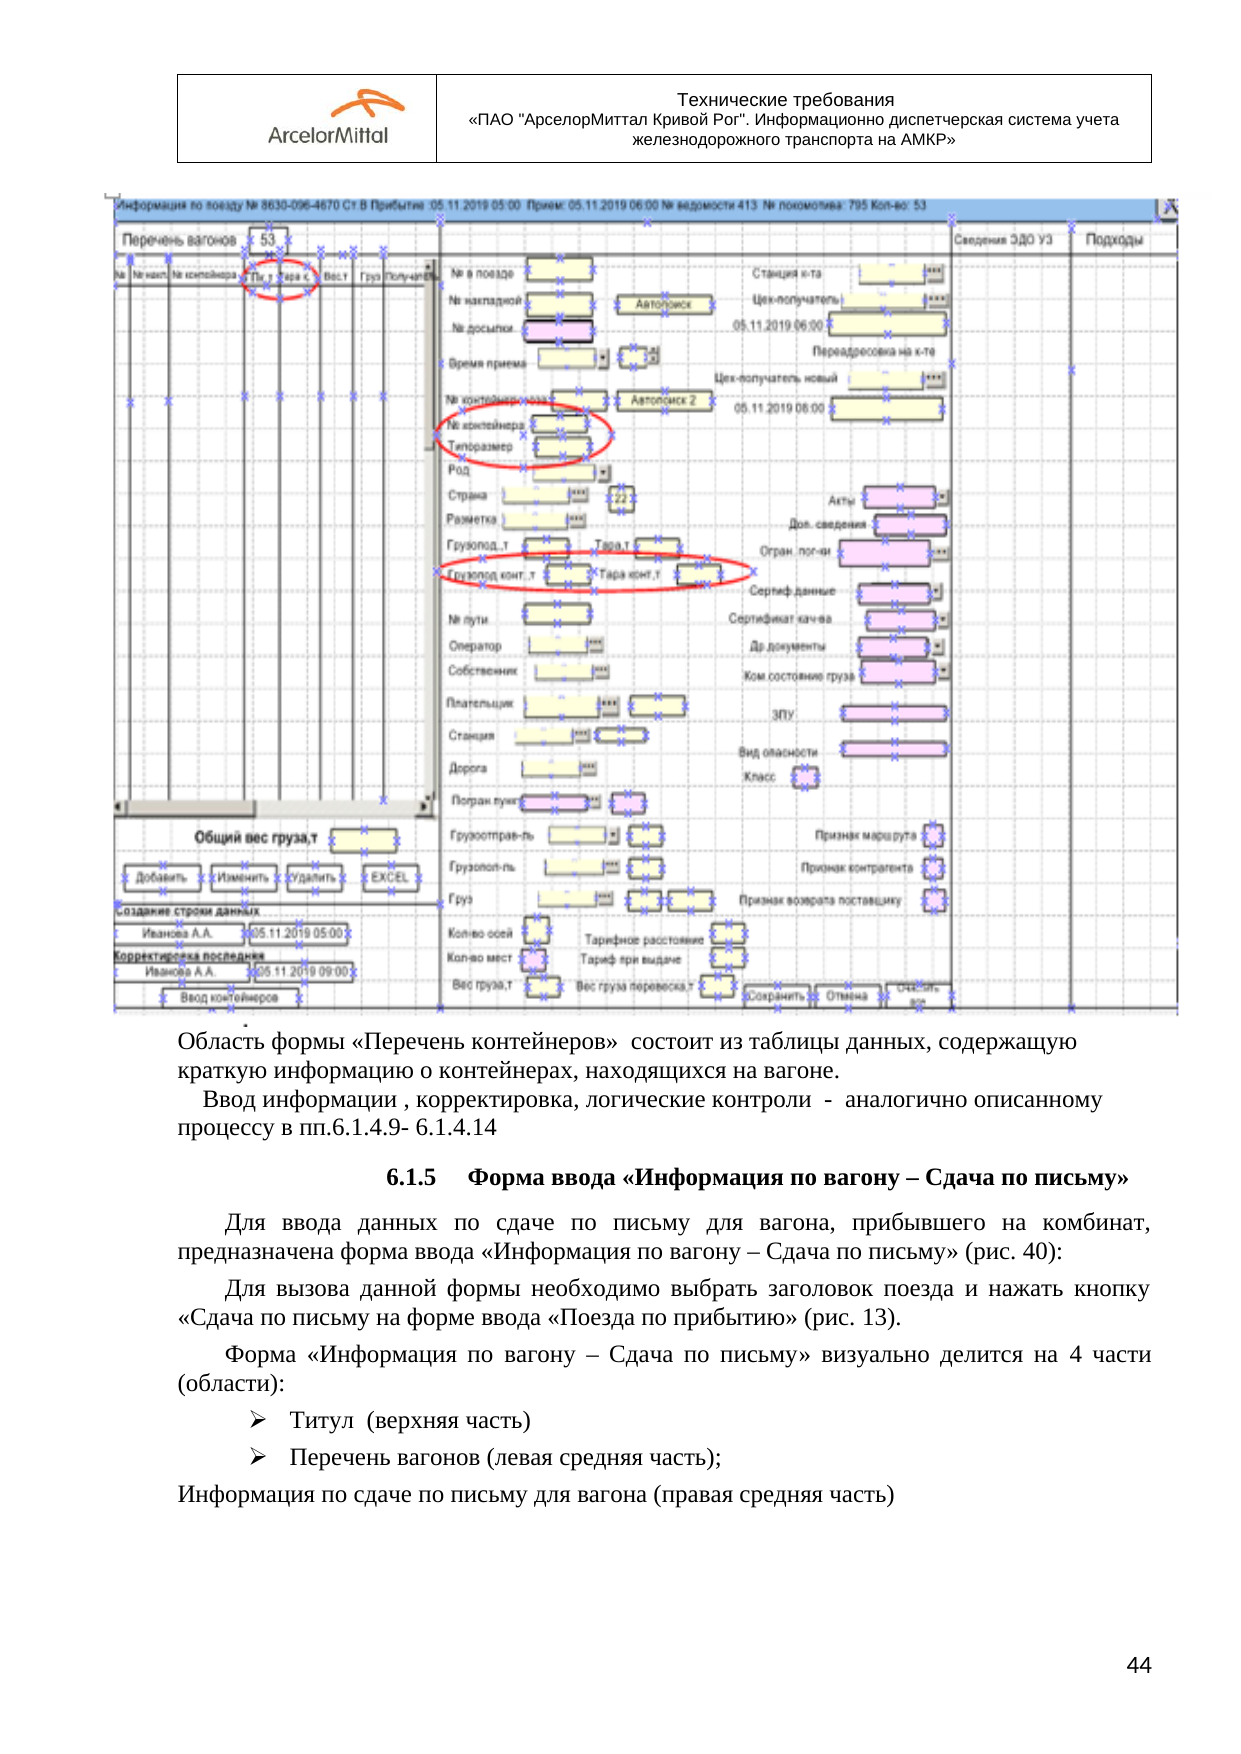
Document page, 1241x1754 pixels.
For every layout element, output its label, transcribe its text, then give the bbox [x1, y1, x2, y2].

text Ввод информации , корректировка, логические контроли - аналогично описанному процессу в пп.6.1.4.9- 6.1.4.14 [177, 1084, 1152, 1141]
subtitle Форма ввода «Информация по вагону – Сдача по письму» [364, 1162, 1152, 1191]
list Перечень вагонов (левая средняя часть); [248, 1442, 1152, 1471]
picture [254, 75, 413, 148]
text Область формы «Перечень контейнеров» состоит из таблицы данных, содержащую краткую информацию о контейнерах, находящихся на вагоне. [177, 1027, 1152, 1084]
text Информация по сдаче по письму для вагона (правая средняя часть) [177, 1479, 1152, 1508]
text Для ввода данных по сдаче по письму для вагона, прибывшего на комбинат, предназначена форма ввода «Информация по вагону – Сдача по письму» (рис. 40): [177, 1207, 1152, 1265]
text Для вызова данной формы необходимо выбрать заголовок поезда и нажать кнопку «Сдача по письму на форме ввода «Поезда по прибытию» (рис. 13). [177, 1273, 1152, 1331]
picture [103, 193, 1213, 1027]
list Титул (верхняя часть) [248, 1405, 1152, 1434]
text Форма «Информация по вагону – Сдача по письму» визуально делится на 4 части (области): [177, 1339, 1152, 1397]
